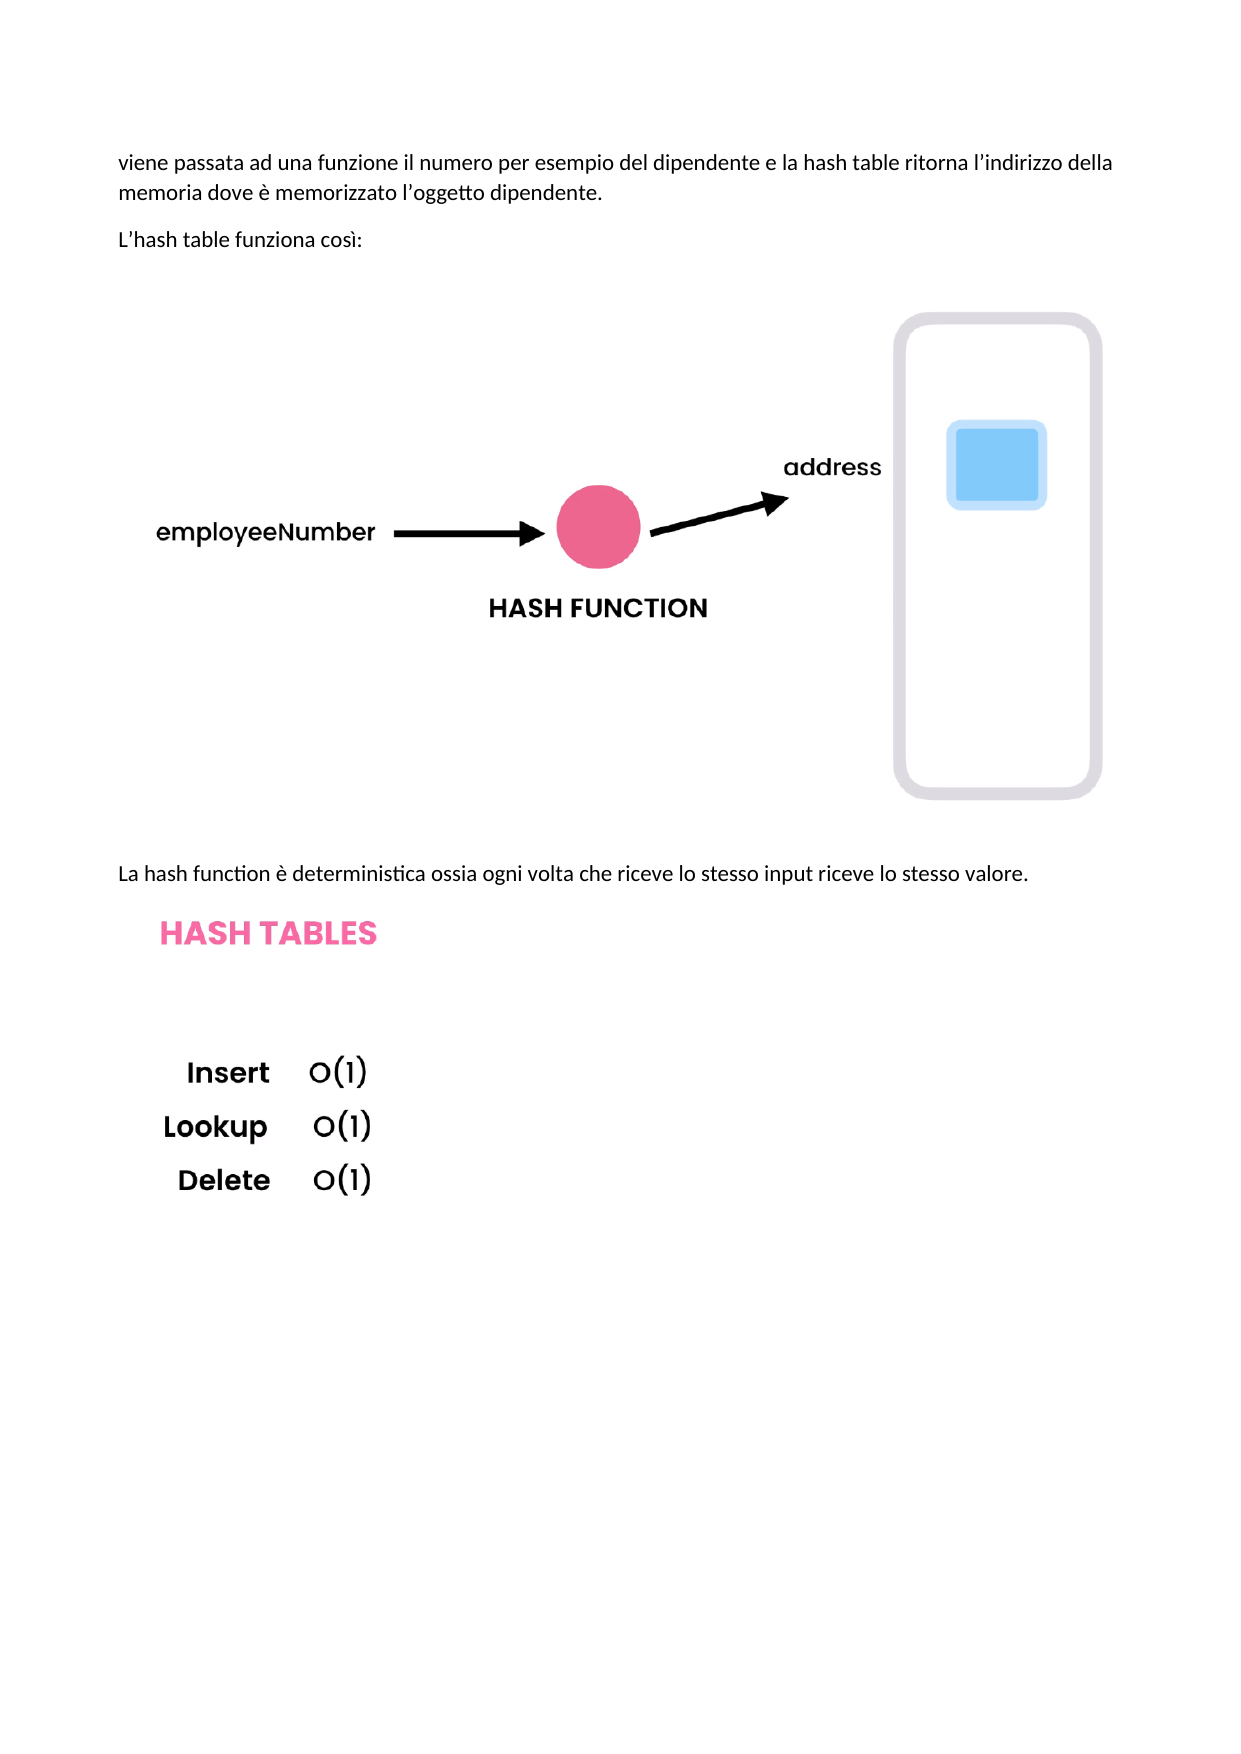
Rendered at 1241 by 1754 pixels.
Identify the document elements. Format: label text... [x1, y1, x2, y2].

text viene passata ad una funzione il numero per esempio del dipendente e la hash table ritorna l’indirizzo della memoria dove è memorizzato l’oggetto dipendente. [118, 148, 1122, 206]
text L’hash table funziona così: [118, 225, 1122, 253]
picture [118, 905, 404, 1216]
text La hash function è deterministica ossia ogni volta che riceve lo stesso input riceve lo stesso valore. [118, 859, 1122, 887]
picture [118, 271, 1123, 840]
